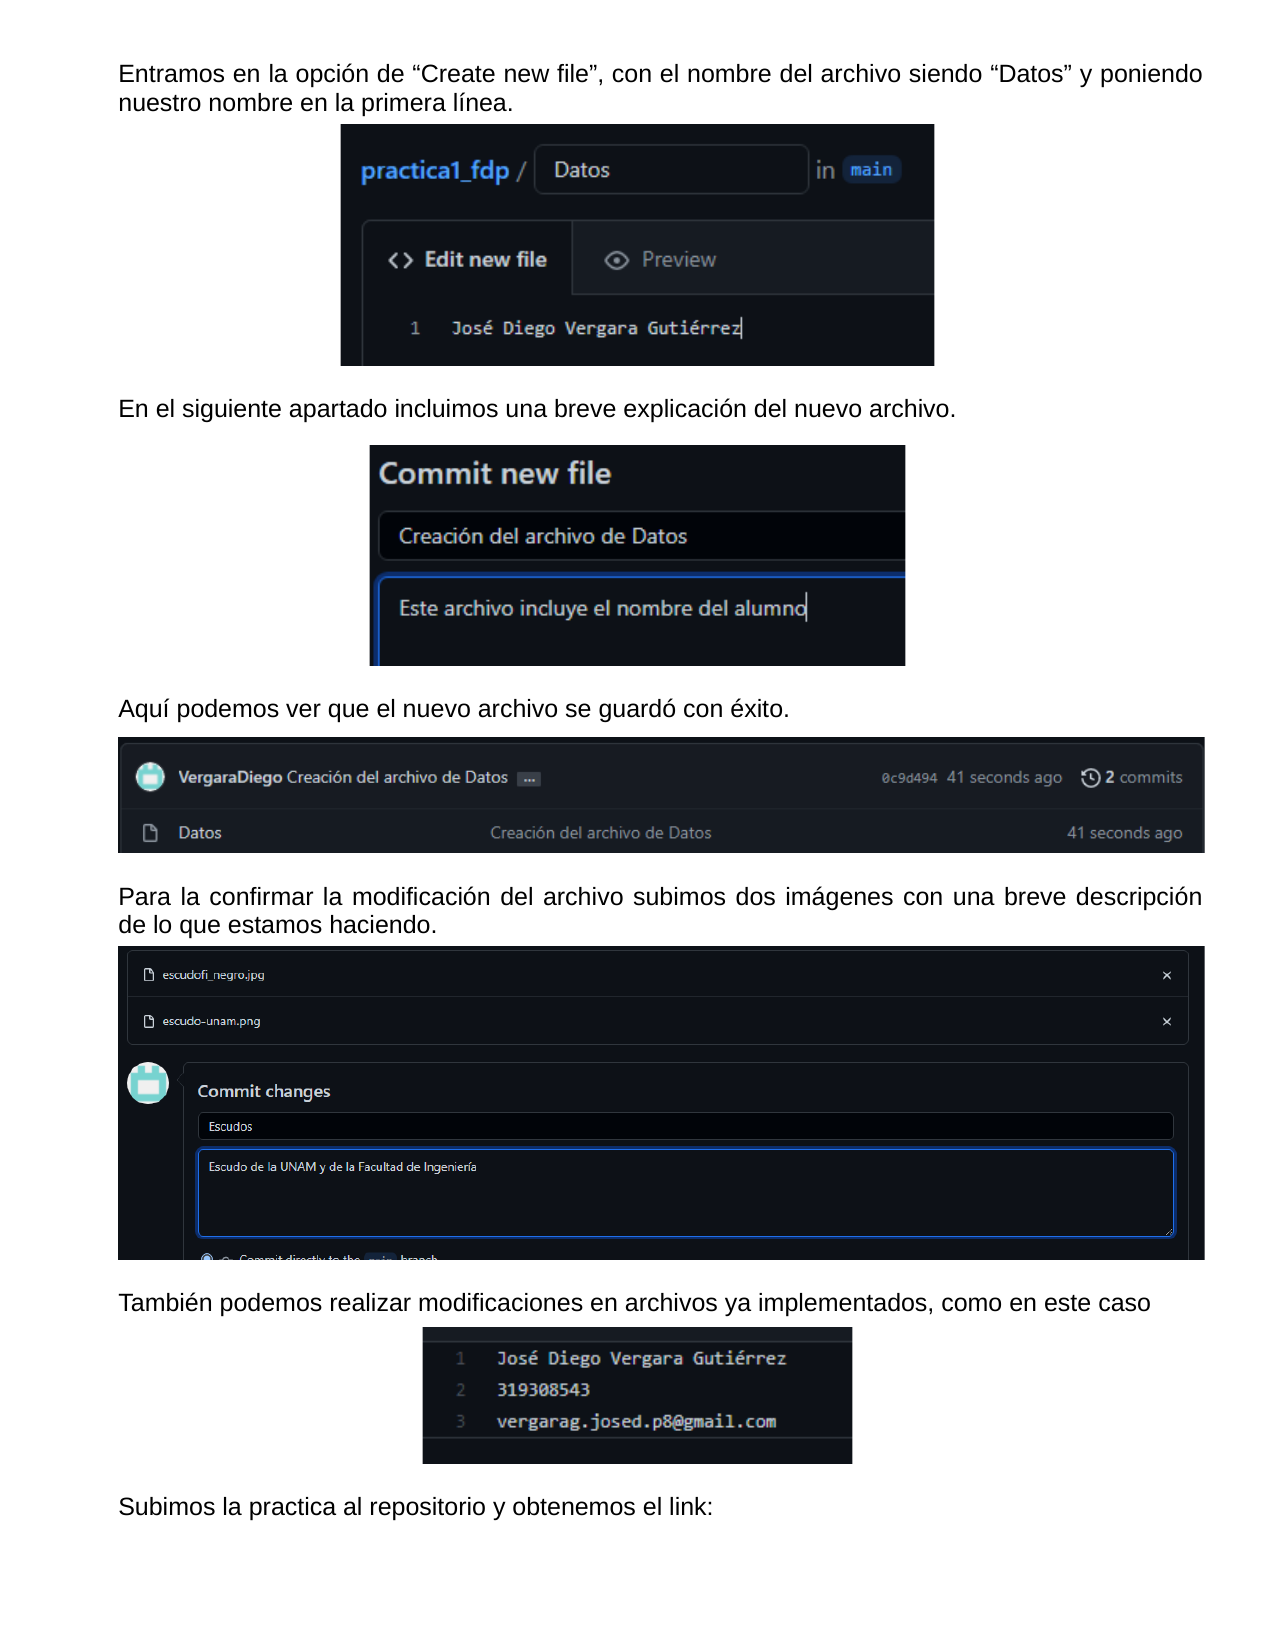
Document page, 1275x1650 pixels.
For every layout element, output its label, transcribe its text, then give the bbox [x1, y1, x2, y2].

text Subimos la practica al repositorio y obtenemos el link: [118, 1492, 1205, 1521]
picture [340, 124, 935, 366]
picture [422, 1327, 853, 1464]
text Aquí podemos ver que el nuevo archivo se guardó con éxito. [118, 694, 1205, 723]
text También podemos realizar modificaciones en archivos ya implementados, como en este caso [118, 1288, 1205, 1317]
picture [369, 445, 906, 666]
text Entramos en la opción de “Create new file”, con el nombre del archivo siendo “Datos” y poniendo nuestro nombre en la primera línea. [118, 59, 1205, 117]
picture [118, 946, 1205, 1260]
text Para la confirmar la modificación del archivo subimos dos imágenes con una breve descripción de lo que estamos haciendo. [118, 881, 1205, 939]
picture [118, 737, 1205, 853]
text En el siguiente apartado incluimos una breve explicación del nuevo archivo. [118, 394, 1205, 423]
